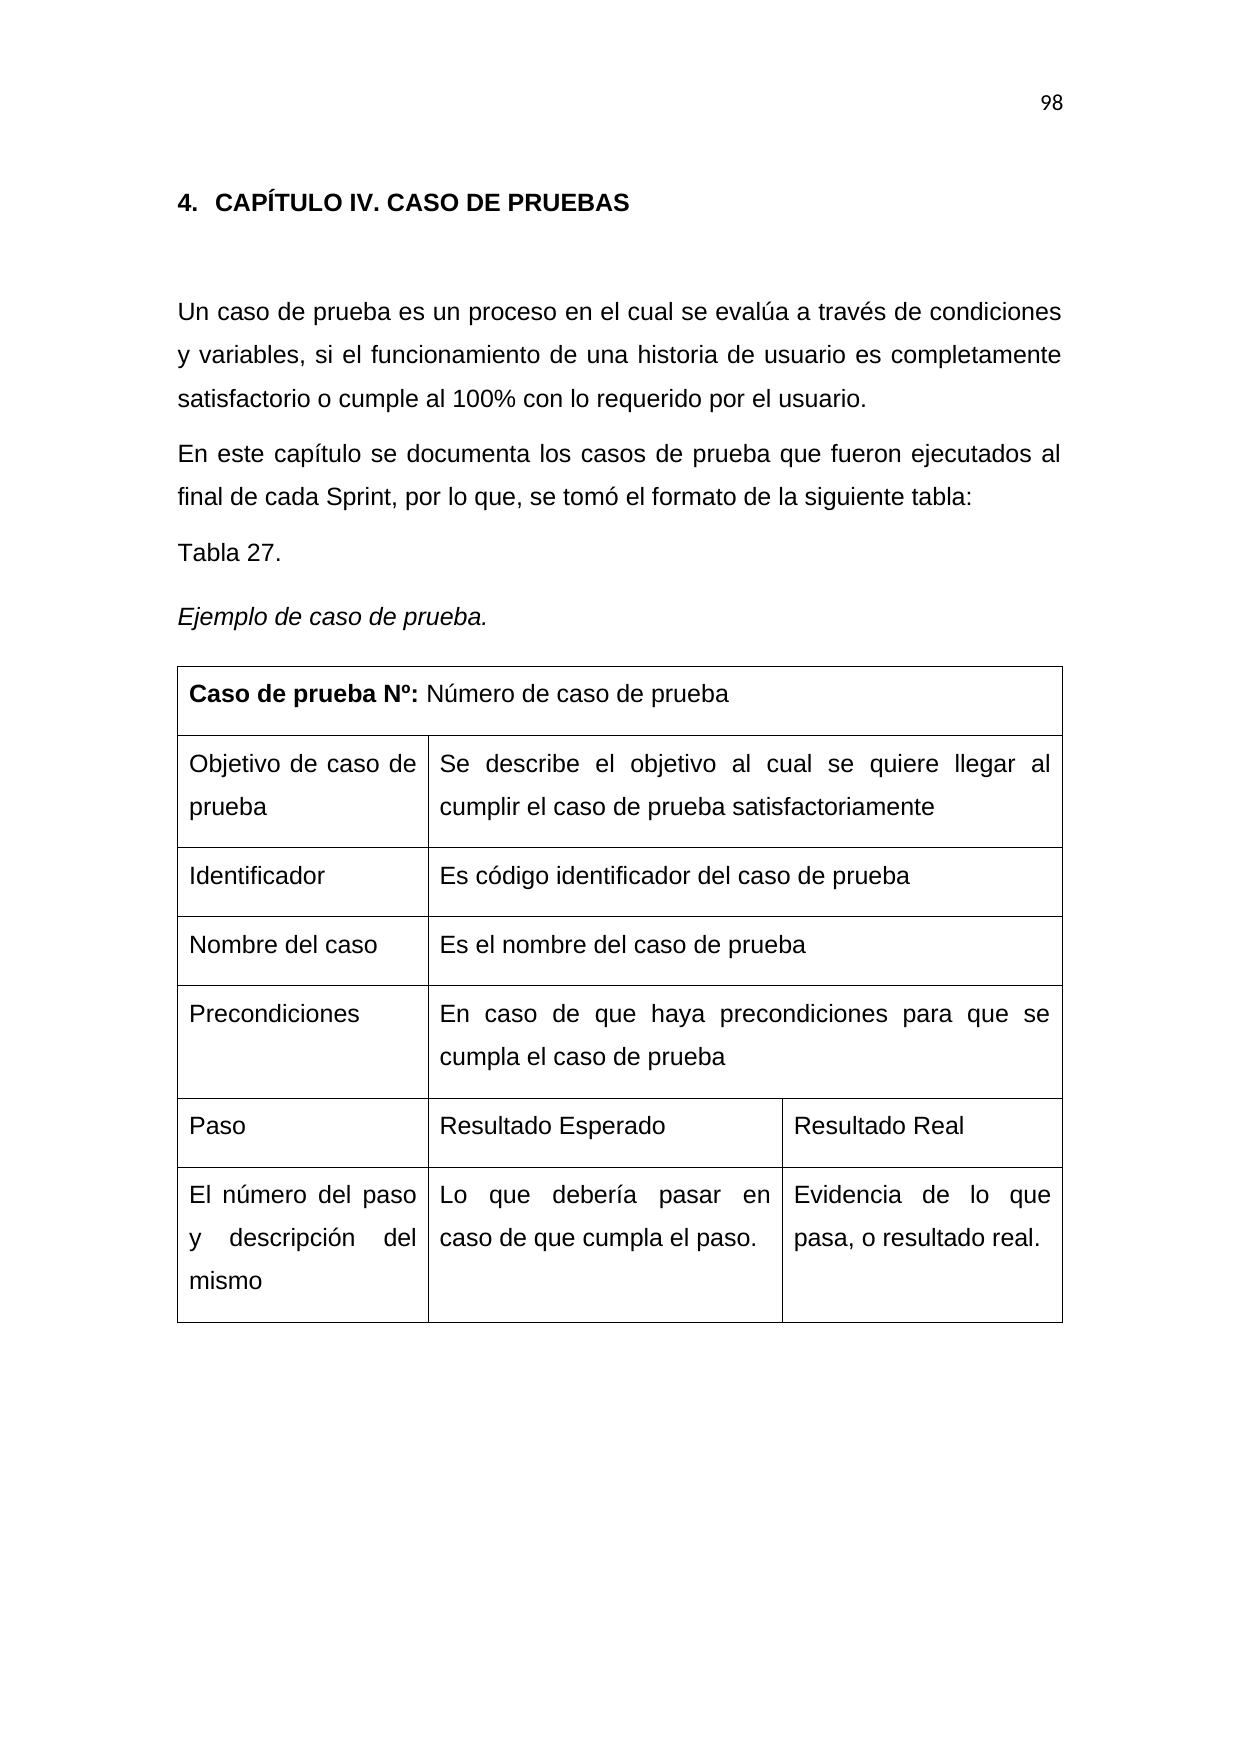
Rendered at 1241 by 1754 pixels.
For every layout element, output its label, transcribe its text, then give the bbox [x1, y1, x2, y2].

text Ejemplo de caso de prueba. [177, 602, 1063, 631]
table_cell Es código identificador del caso de prueba [429, 848, 1062, 916]
text En este capítulo se documenta los casos de prueba que fueron ejecutados al final de cada Sprint, por lo que, se tomó el formato de la siguiente tabla: [177, 439, 1063, 511]
table_cell Lo que debería pasar en caso de que cumpla el paso. [429, 1168, 782, 1322]
table_cell Es el nombre del caso de prueba [429, 917, 1062, 985]
table_cell En caso de que haya precondiciones para que se cumpla el caso de prueba [429, 986, 1062, 1097]
table_cell El número del paso y descripción del mismo [178, 1168, 428, 1322]
table_cell Evidencia de lo que pasa, o resultado real. [783, 1168, 1062, 1322]
table_cell Resultado Real [783, 1099, 1062, 1167]
table_cell Nombre del caso [178, 917, 428, 985]
table_cell Objetivo de caso de prueba [178, 736, 428, 847]
table_cell Se describe el objetivo al cual se quiere llegar al cumplir el caso de prueba satisfactoriamente [429, 736, 1062, 847]
table_cell Identificador [178, 848, 428, 916]
table_cell Paso [178, 1099, 428, 1167]
text Tabla 27. [177, 538, 1063, 567]
text Un caso de prueba es un proceso en el cual se evalúa a través de condiciones y variables, si el funcionamiento de una historia de usuario es completamente satisfactorio o cumple al 100% con lo requerido por el usuario. [177, 297, 1063, 412]
table_cell Precondiciones [178, 986, 428, 1097]
table_header Caso de prueba Nº: Número de caso de prueba [178, 667, 1062, 735]
subtitle CAPÍTULO IV. CASO DE PRUEBAS [177, 188, 983, 217]
table_cell Resultado Esperado [429, 1099, 782, 1167]
